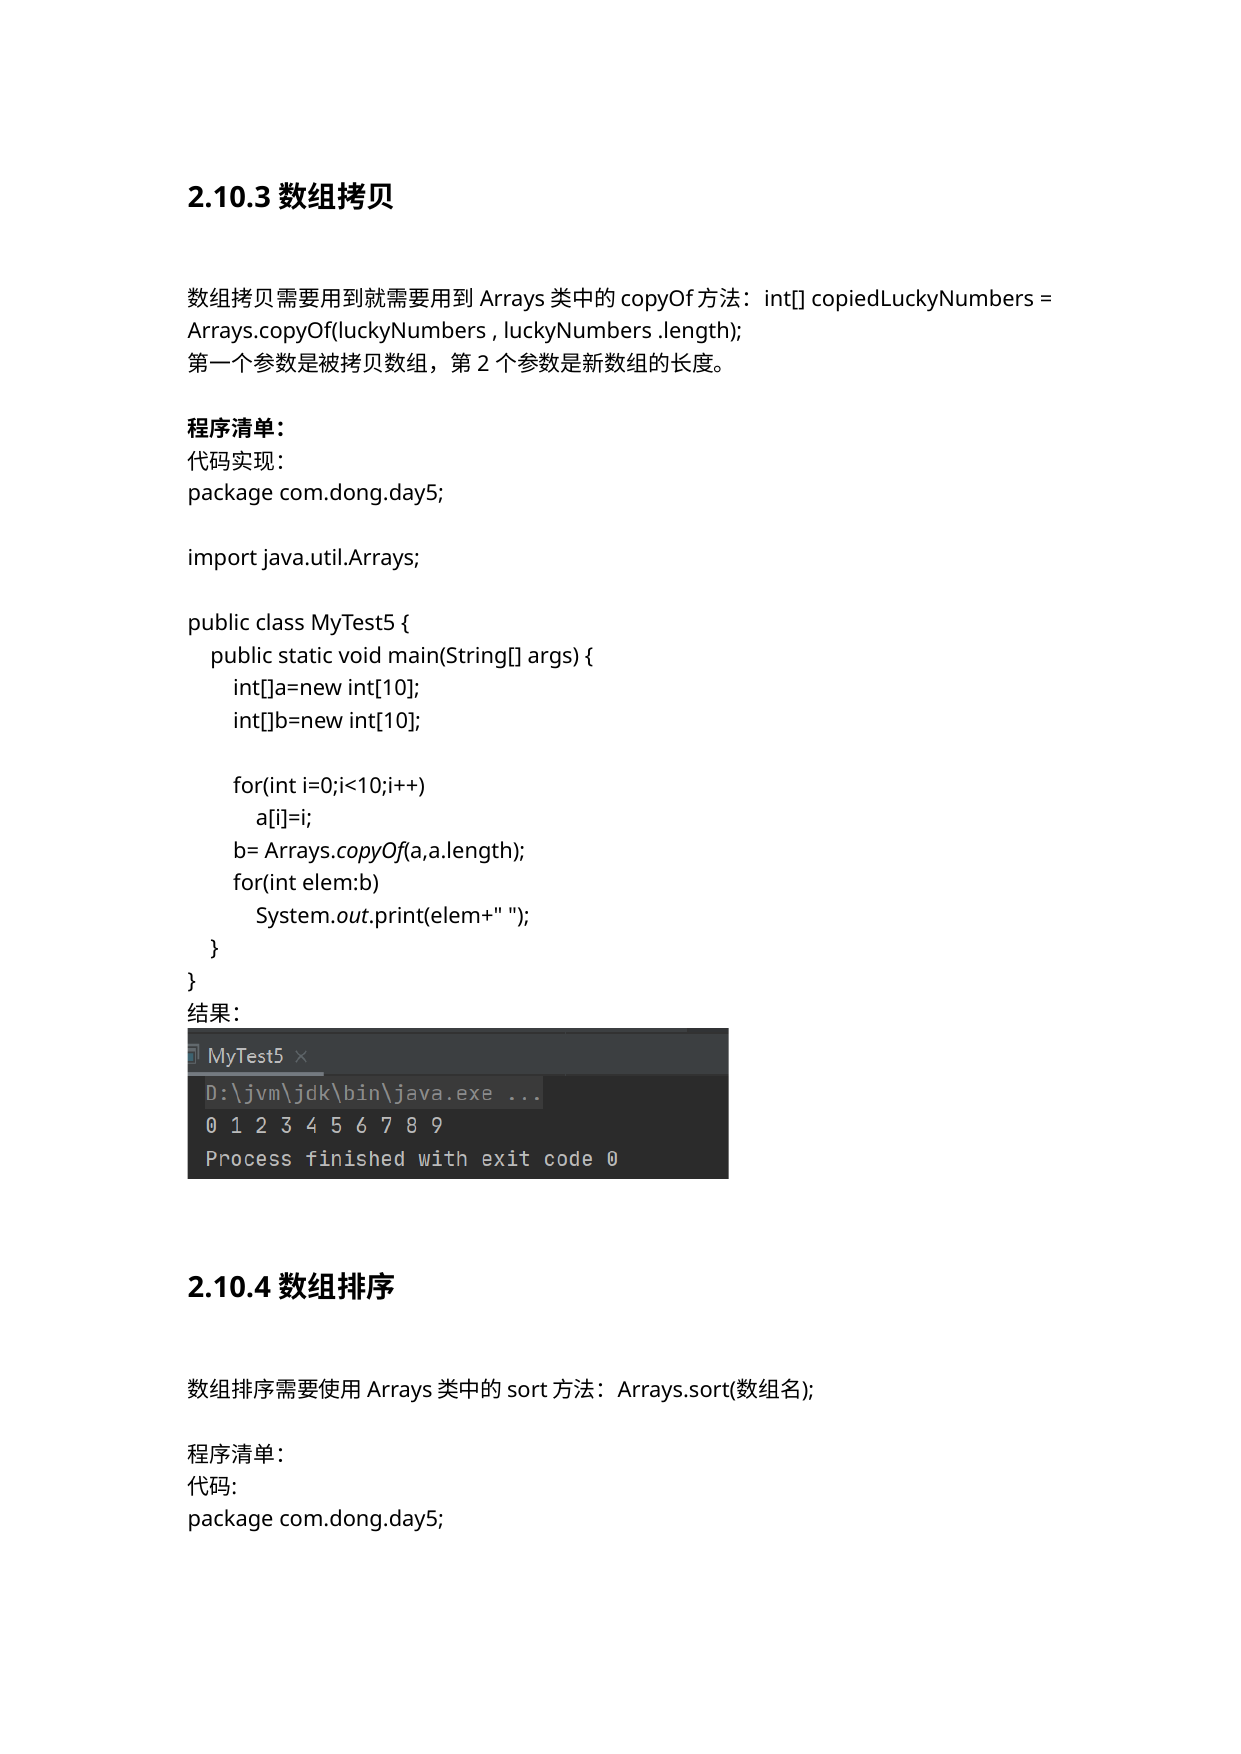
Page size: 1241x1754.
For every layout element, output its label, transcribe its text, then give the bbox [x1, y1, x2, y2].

subtitle 2.10.4 数组排序 [187, 1252, 1053, 1317]
text 程序清单： [187, 411, 1053, 443]
text package com.dong.day5; import java.util.Arrays; public class MyTest5 { public static void main(String[] args) { int[]a=new int[10]; int[]b=new int[10]; for(int i=0;i<10;i++) a[i]=i; b= Arrays.copyOf(a,a.length); for(int elem:b) System.out.print(elem+" "); } } [187, 476, 1053, 996]
text 代码实现： [187, 443, 1053, 476]
text 结果： [187, 996, 1053, 1028]
subtitle 2.10.3 数组拷贝 [187, 162, 1053, 227]
text 程序清单： [187, 1436, 1053, 1469]
text 第一个参数是被拷贝数组，第 2 个参数是新数组的长度。 [187, 346, 1053, 378]
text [187, 1501, 1053, 1534]
text 数组排序需要使用Arrays类中的sort方法：Arrays.sort(数组名); [187, 1371, 1053, 1404]
picture [187, 1028, 729, 1179]
text 代码: [187, 1469, 1053, 1501]
text 数组拷贝需要用到就需要用到Arrays类中的copyOf方法：int[] copiedLuckyNumbers = Arrays.copyOf(luckyNumbers , luckyNumbers .length); [187, 281, 1053, 346]
